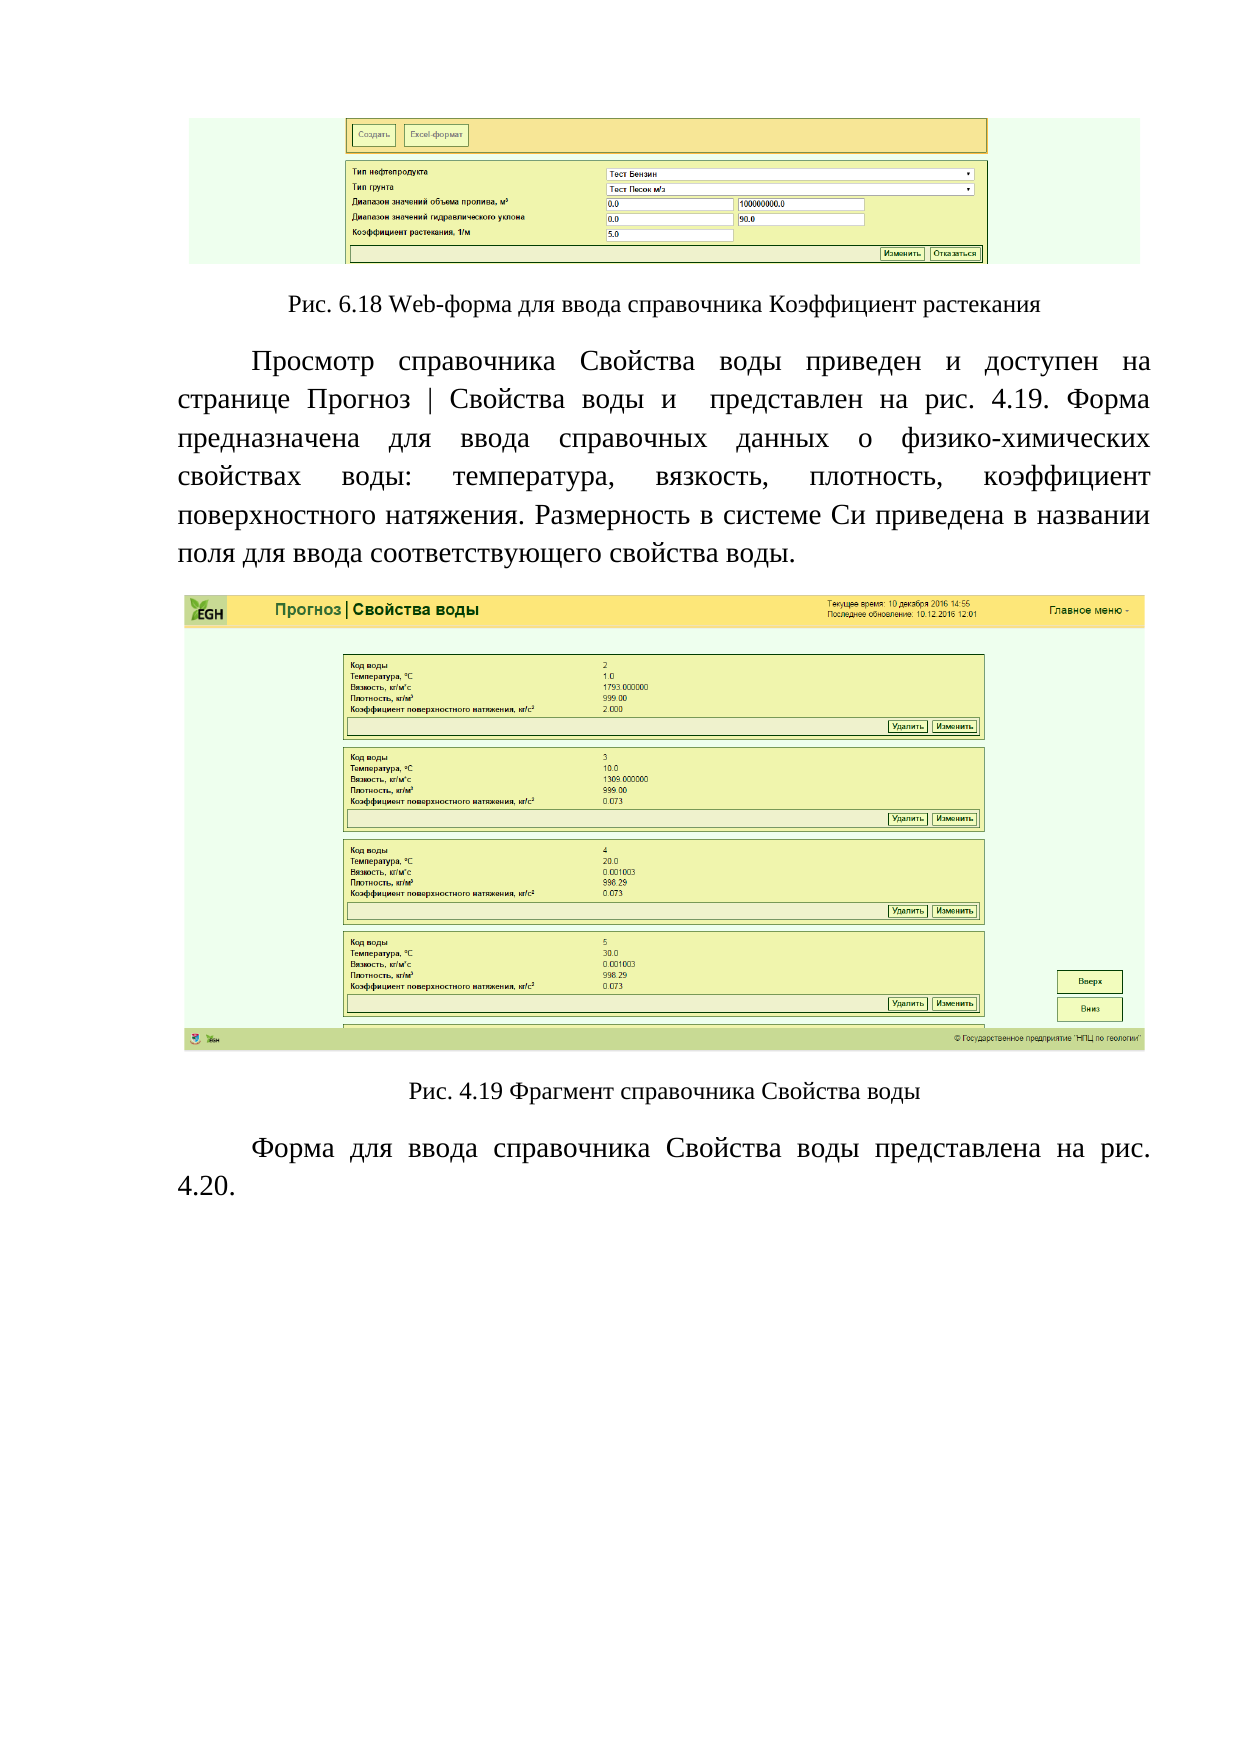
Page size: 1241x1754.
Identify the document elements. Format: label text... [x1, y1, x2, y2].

picture [188, 118, 1141, 264]
text Форма для ввода справочника Свойства воды представлена на рис. 4.20. [177, 1130, 1152, 1202]
text Просмотр справочника Свойства воды приведен и доступен на странице Прогноз | Свойства воды и представлен на рис. 4.19. Форма предназначена для ввода справочных данных о физико-химических свойствах воды: температура, вязкость, плотность, коэффициент поверхностного натяжения. Размерность в системе Си приведена в названии поля для ввода соответствующего свойства воды. [177, 343, 1152, 569]
text Рис. 4.19 Фрагмент справочника Свойства воды [177, 1076, 1152, 1105]
picture [184, 595, 1145, 1052]
text Рис. 6.18 Web-форма для ввода справочника Коэффициент растекания [177, 289, 1152, 318]
